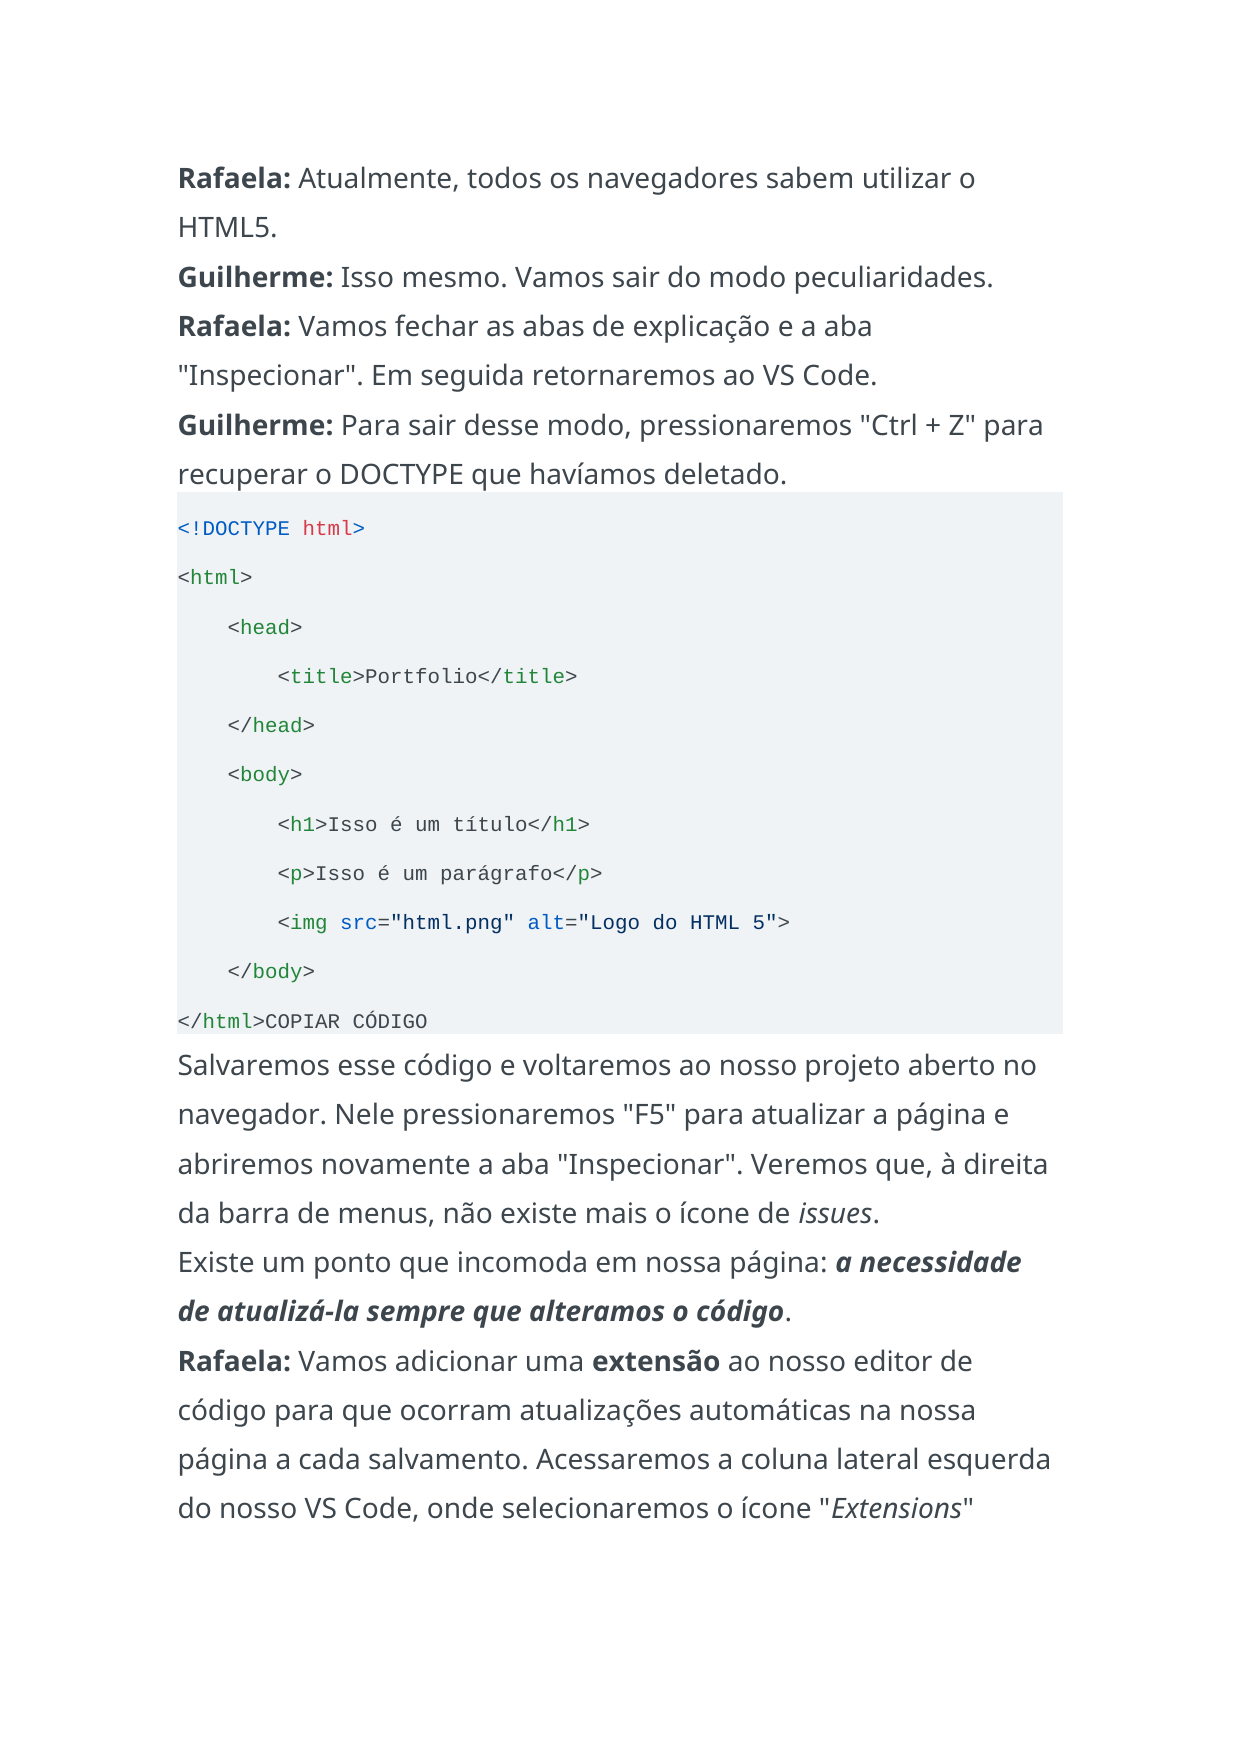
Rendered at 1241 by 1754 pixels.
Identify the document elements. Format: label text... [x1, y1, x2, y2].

text Guilherme: Para sair desse modo, pressionaremos "Ctrl + Z" para recuperar o DOCTYPE que havíamos deletado. [177, 394, 1063, 492]
text </html>COPIAR CÓDIGO [177, 985, 1063, 1034]
text Existe um ponto que incomoda em nossa página: a necessidade de atualizá-la sempre que alteramos o código. [177, 1232, 1063, 1330]
text </head> [177, 689, 1063, 739]
text Guilherme: Isso mesmo. Vamos sair do modo peculiaridades. [177, 246, 1063, 295]
text <!DOCTYPE html> [177, 492, 1063, 542]
text <html> [177, 542, 1063, 591]
text Rafaela: Vamos fechar as abas de explicação e a aba "Inspecionar". Em seguida retornaremos ao VS Code. [177, 295, 1063, 394]
text <p>Isso é um parágrafo</p> [177, 837, 1063, 887]
text <img src="html.png" alt="Logo do HTML 5"> [177, 887, 1063, 936]
text Rafaela: Atualmente, todos os navegadores sabem utilizar o HTML5. [177, 148, 1063, 246]
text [177, 1330, 1063, 1527]
text </body> [177, 936, 1063, 985]
text <head> [177, 591, 1063, 640]
text Salvaremos esse código e voltaremos ao nosso projeto aberto no navegador. Nele pressionaremos "F5" para atualizar a página e abriremos novamente a aba "Inspecionar". Veremos que, à direita da barra de menus, não existe mais o ícone de issues. [177, 1034, 1063, 1232]
text <h1>Isso é um título</h1> [177, 788, 1063, 837]
text <body> [177, 739, 1063, 788]
text <title>Portfolio</title> [177, 640, 1063, 689]
